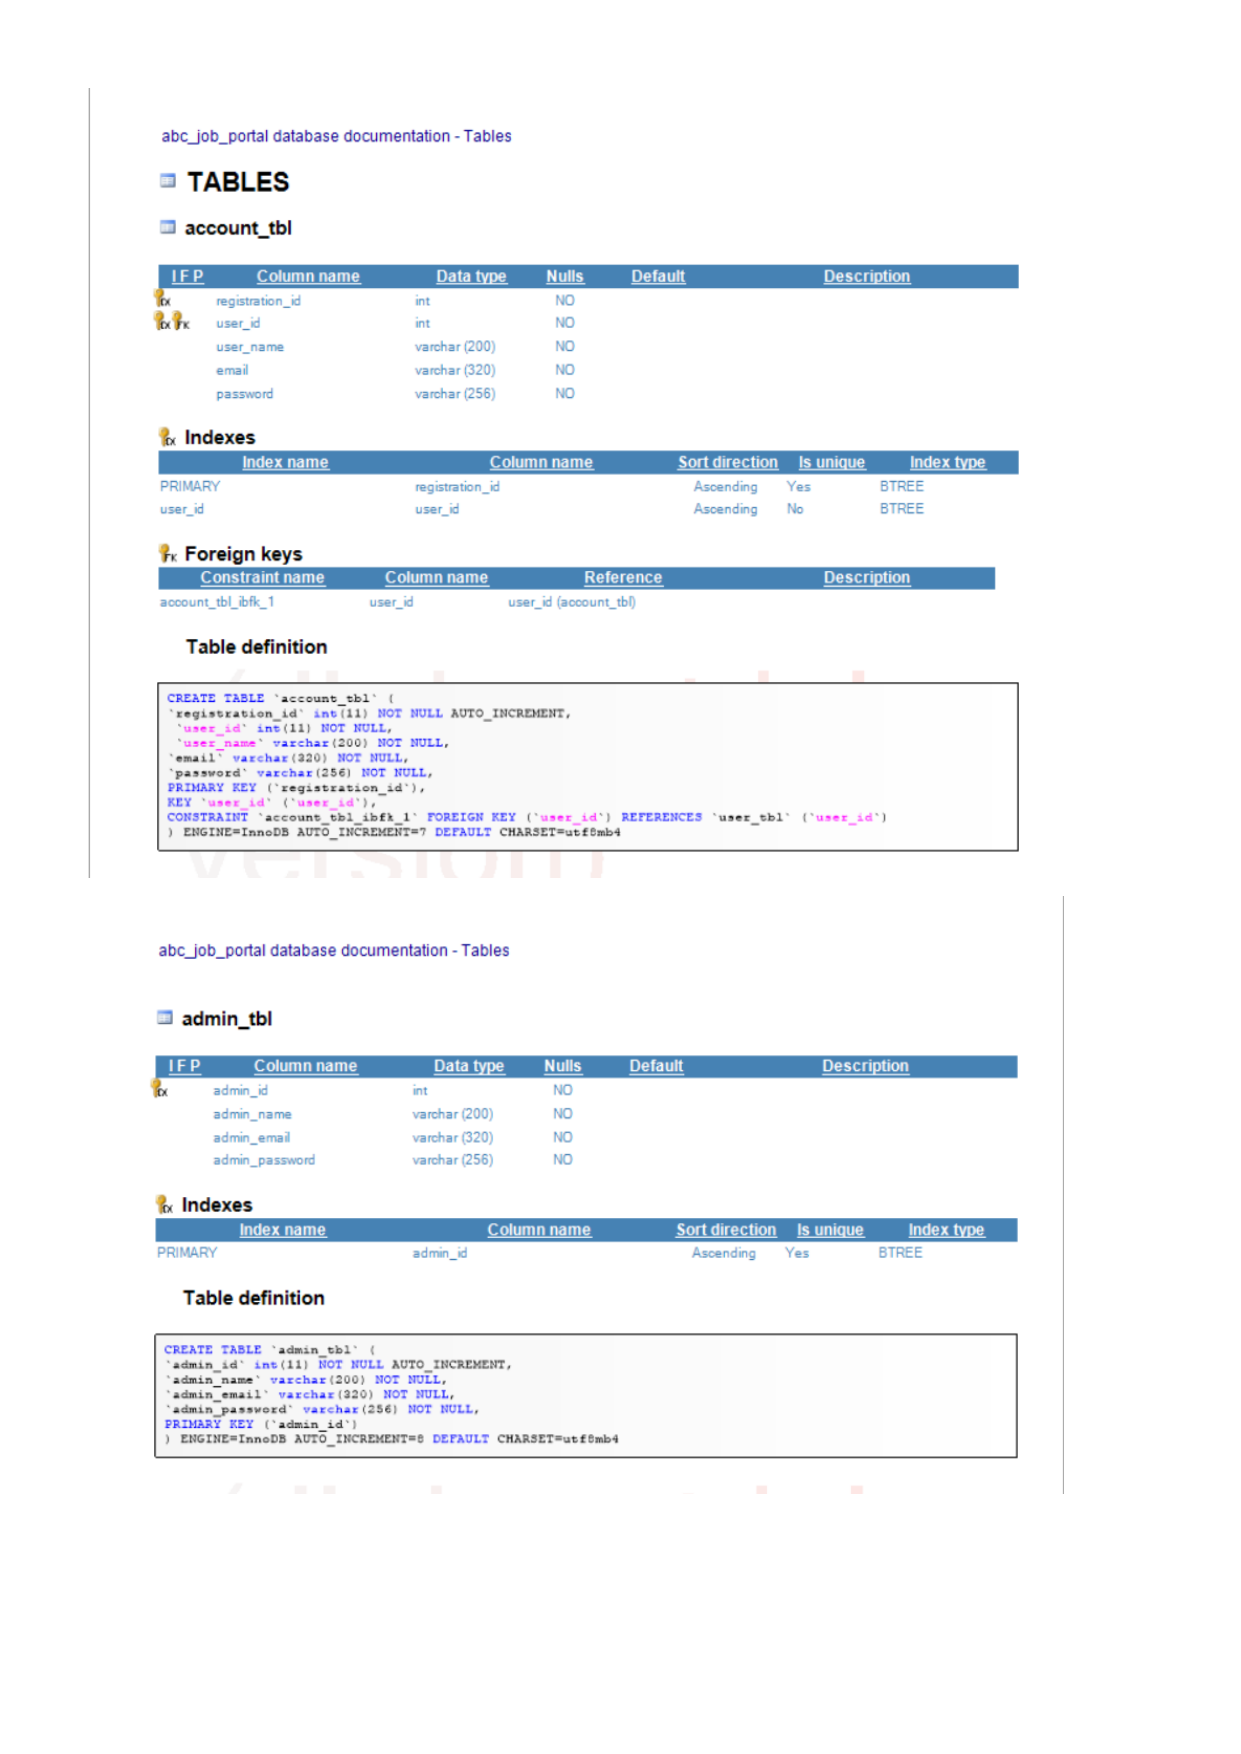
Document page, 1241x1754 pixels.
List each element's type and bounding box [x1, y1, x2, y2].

picture [88, 896, 1064, 1494]
picture [88, 88, 1064, 878]
